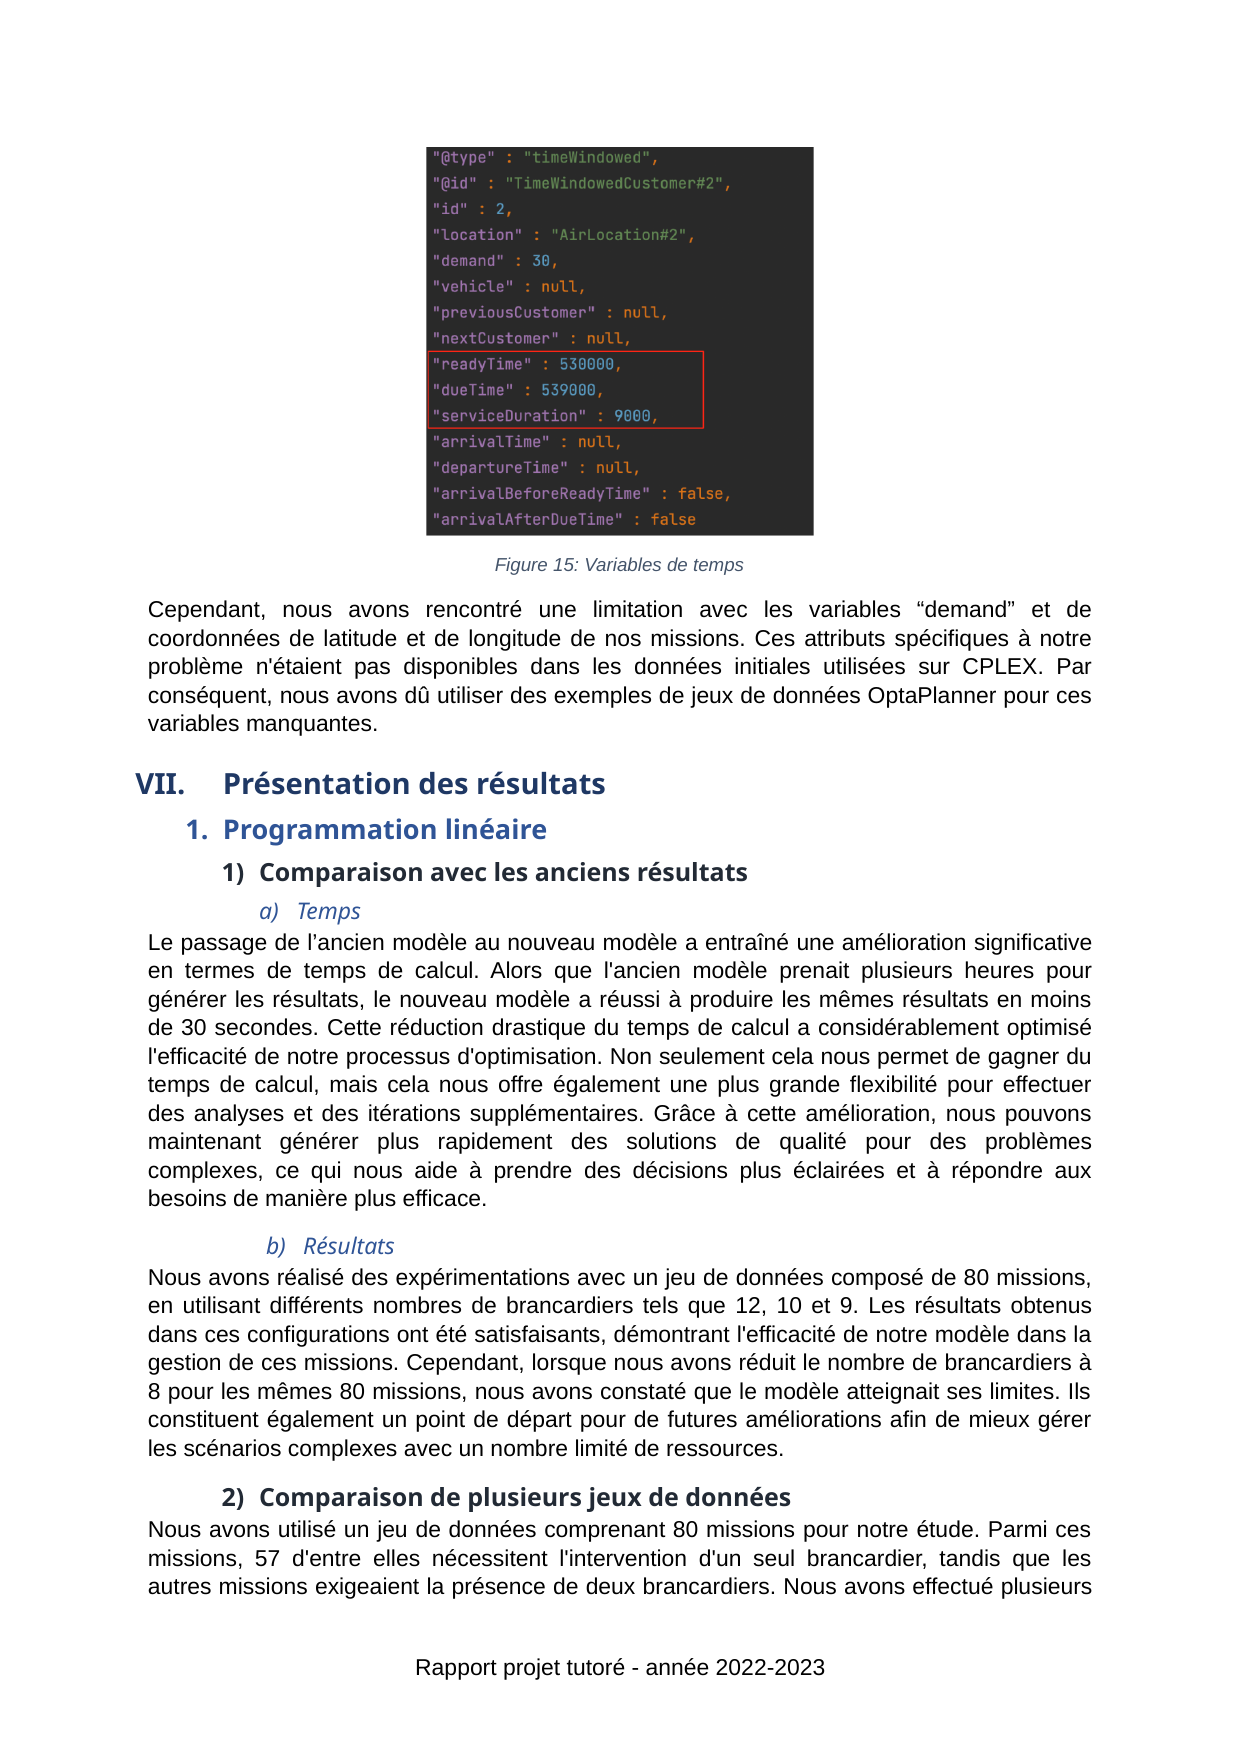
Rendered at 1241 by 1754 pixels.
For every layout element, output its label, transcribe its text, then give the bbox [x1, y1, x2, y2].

subtitle Comparaison de plusieurs jeux de données [221, 1479, 1093, 1514]
text Le passage de l’ancien modèle au nouveau modèle a entraîné une amélioration significative en termes de temps de calcul. Alors que l'ancien modèle prenait plusieurs heures pour générer les résultats, le nouveau modèle a réussi à produire les mêmes résultats en moins de 30 secondes. Cette réduction drastique du temps de calcul a considérablement optimisé l'efficacité de notre processus d'optimisation. Non seulement cela nous permet de gagner du temps de calcul, mais cela nous offre également une plus grande flexibilité pour effectuer des analyses et des itérations supplémentaires. Grâce à cette amélioration, nous pouvons maintenant générer plus rapidement des solutions de qualité pour des problèmes complexes, ce qui nous aide à prendre des décisions plus éclairées et à répondre aux besoins de manière plus efficace. [148, 929, 1093, 1211]
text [148, 1516, 1093, 1599]
picture [426, 147, 814, 536]
text Cependant, nous avons rencontré une limitation avec les variables “demand” et de coordonnées de latitude et de longitude de nos missions. Ces attributs spécifiques à notre problème n'étaient pas disponibles dans les données initiales utilisées sur CPLEX. Par conséquent, nous avons dû utiliser des exemples de jeux de données OptaPlanner pour ces variables manquantes. [148, 596, 1093, 736]
subtitle Programmation linéaire [185, 810, 1093, 847]
subtitle Présentation des résultats [185, 763, 1093, 803]
text Nous avons réalisé des expérimentations avec un jeu de données composé de 80 missions, en utilisant différents nombres de brancardiers tels que 12, 10 et 9. Les résultats obtenus dans ces configurations ont été satisfaisants, démontrant l'efficacité de notre modèle dans la gestion de ces missions. Cependant, lorsque nous avons réduit le nombre de brancardiers à 8 pour les mêmes 80 missions, nous avons constaté que le modèle atteignait ses limites. Ils constituent également un point de départ pour de futures améliorations afin de mieux gérer les scénarios complexes avec un nombre limité de ressources. [148, 1264, 1093, 1461]
subtitle Comparaison avec les anciens résultats [221, 854, 1093, 888]
subtitle Temps [259, 895, 1093, 927]
subtitle Résultats [266, 1230, 1093, 1261]
